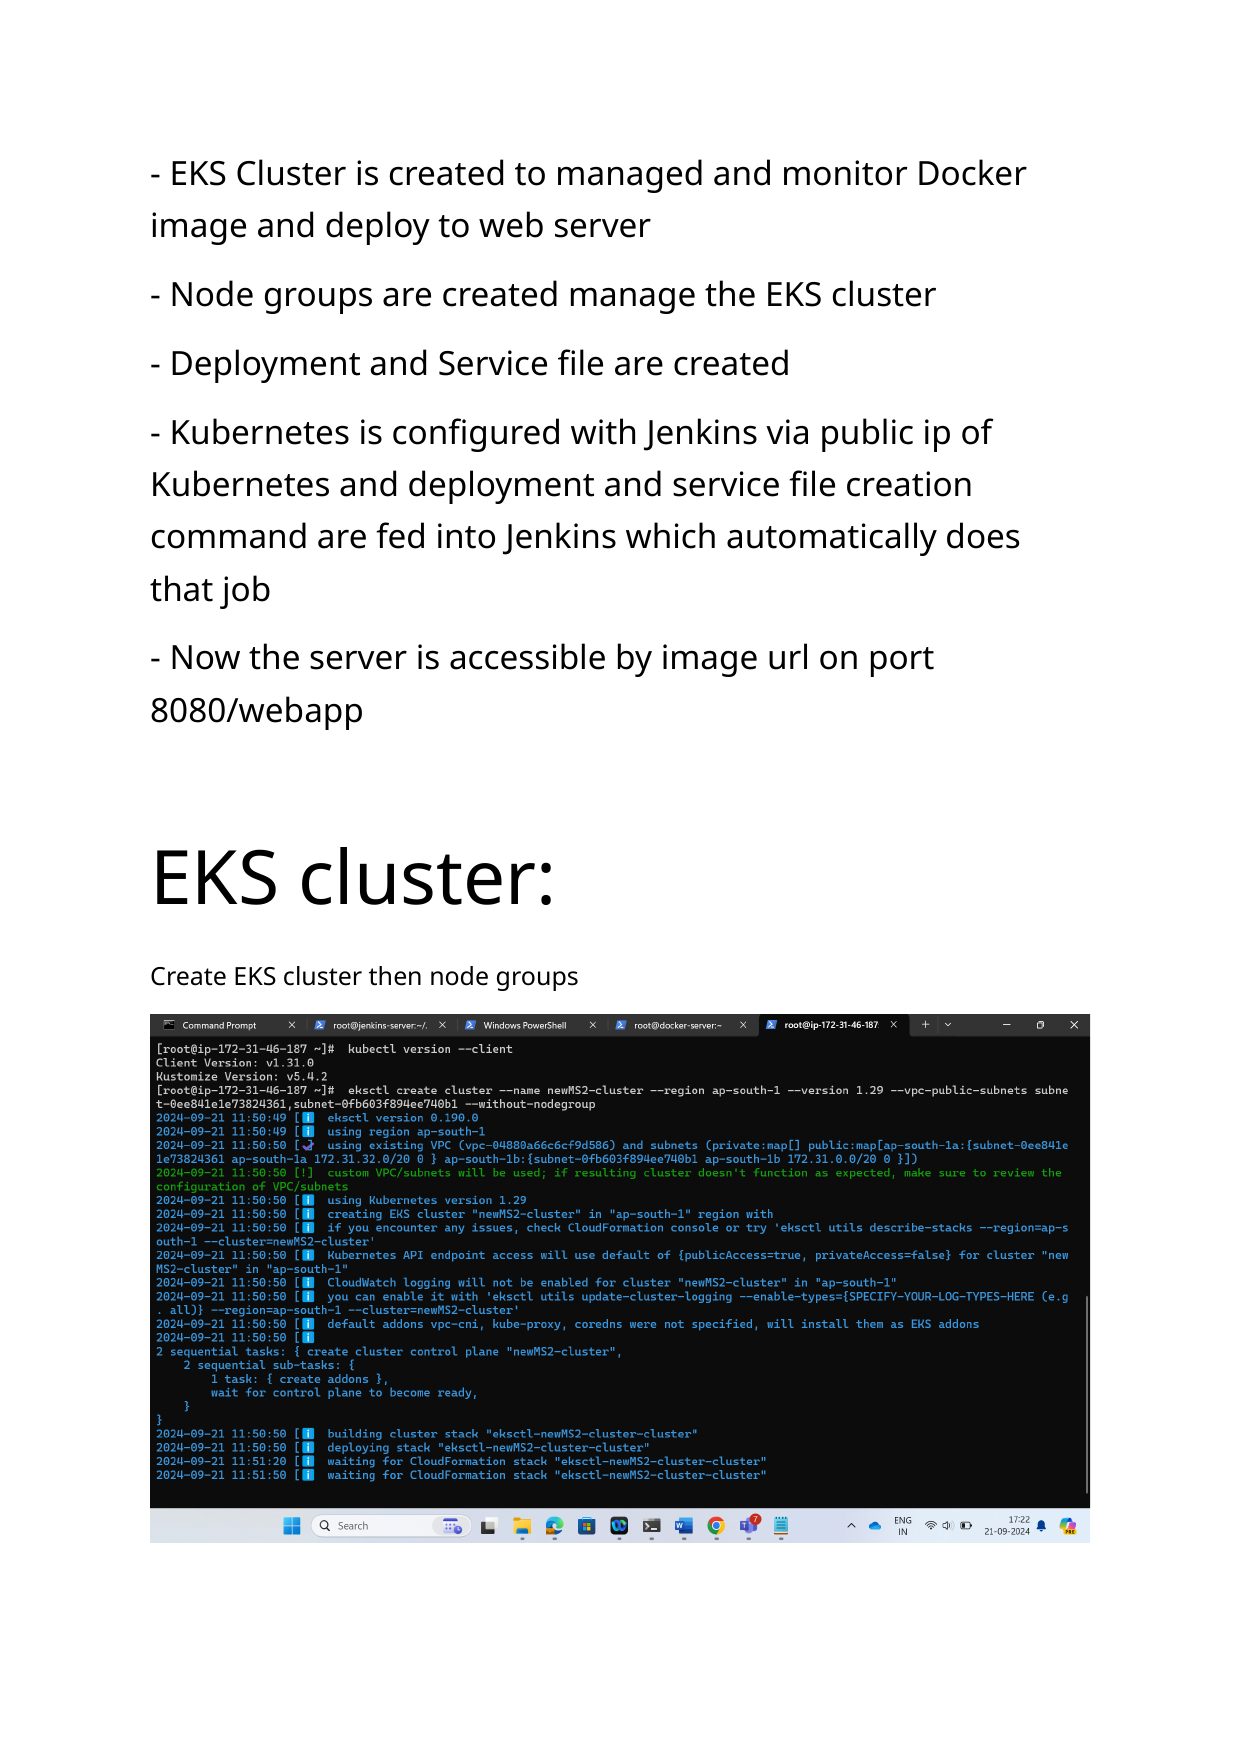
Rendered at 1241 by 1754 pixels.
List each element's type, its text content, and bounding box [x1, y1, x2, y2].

picture [150, 1014, 1091, 1543]
text - Now the server is accessible by image url on port 8080/webapp [150, 634, 1090, 732]
text - Kubernetes is configured with Jenkins via public ip of Kubernetes and deployment and service file creation command are fed into Jenkins which automatically does that job [150, 409, 1090, 611]
text - Node groups are created manage the EKS cluster [150, 271, 1090, 316]
text Create EKS cluster then node groups [150, 958, 1090, 992]
text - EKS Cluster is created to managed and monitor Docker image and deploy to web server [150, 150, 1090, 248]
text EKS cluster: [150, 824, 1090, 926]
text - Deployment and Service file are created [150, 340, 1090, 385]
